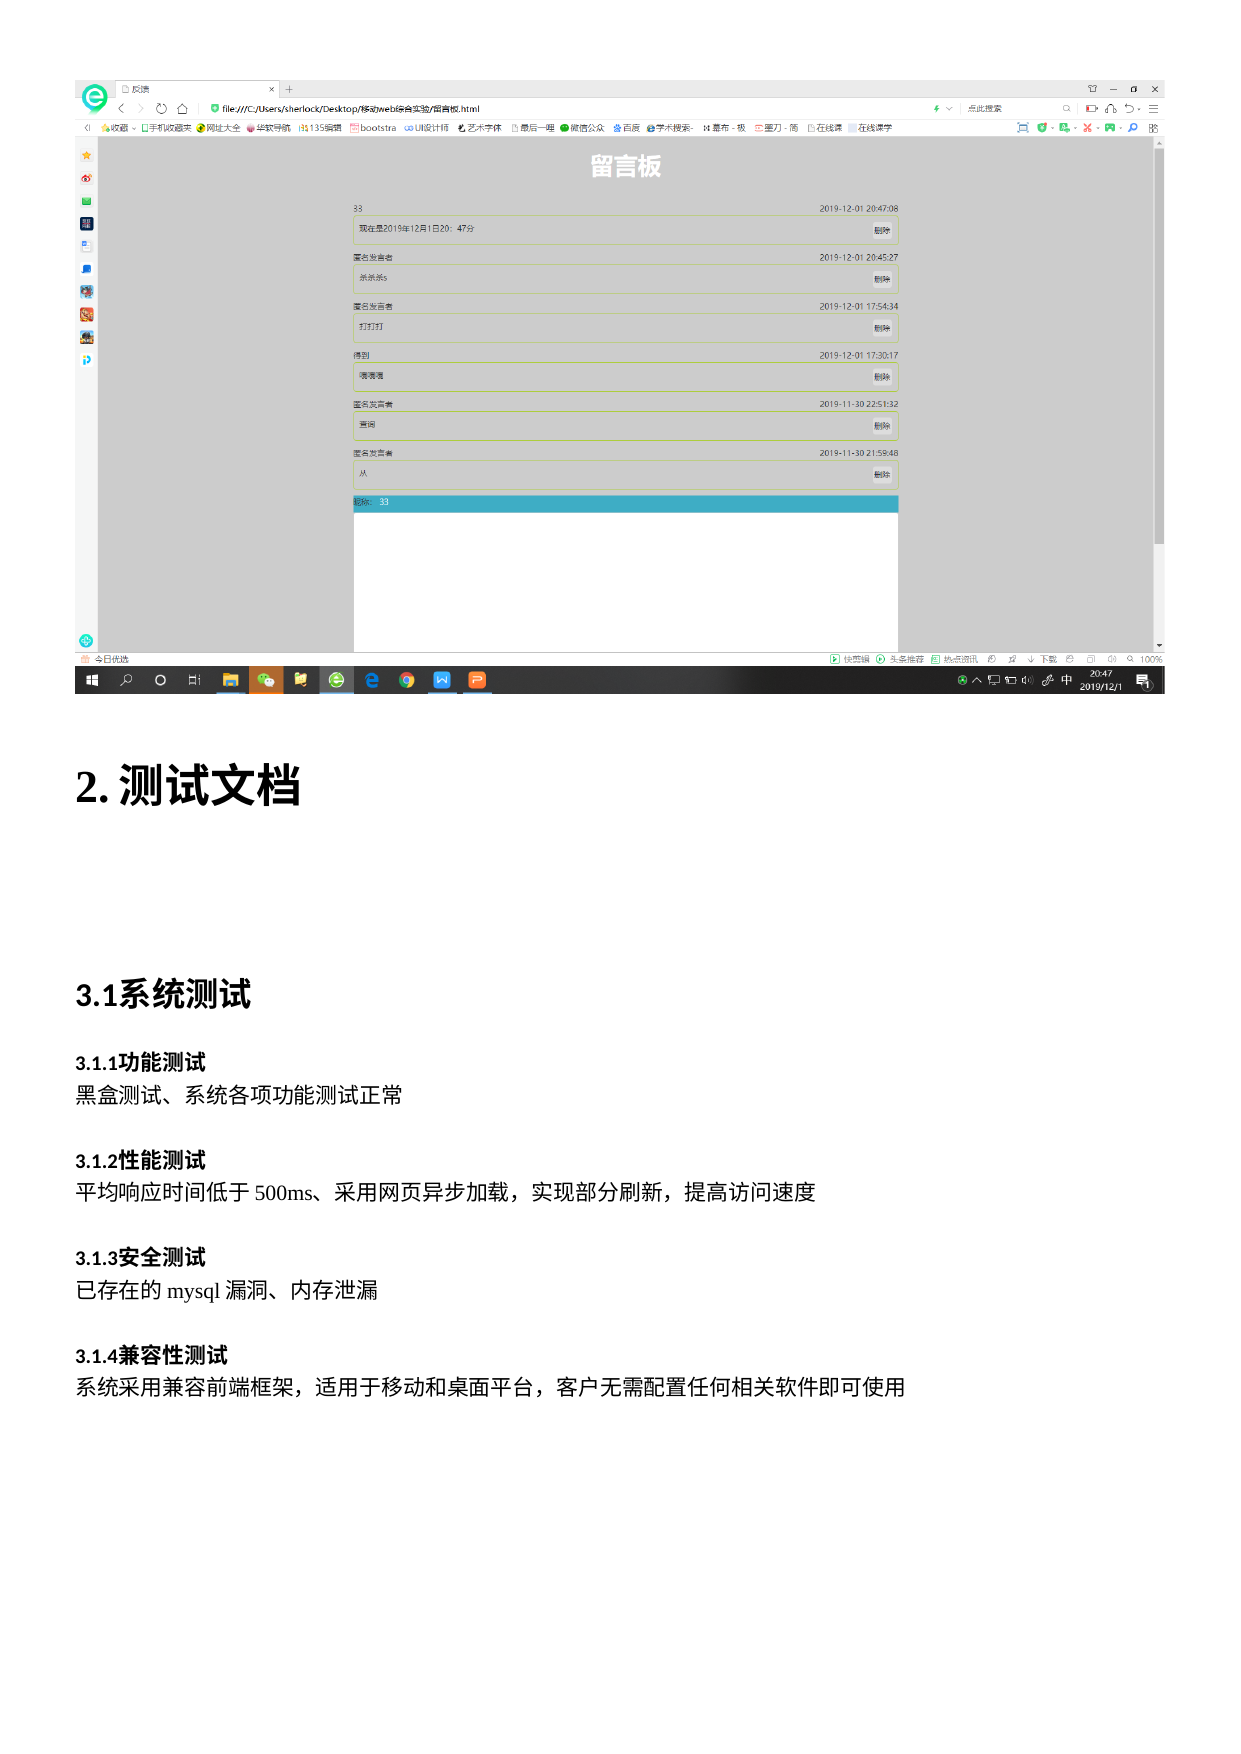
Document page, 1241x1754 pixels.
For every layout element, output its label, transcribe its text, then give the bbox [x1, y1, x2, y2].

list 安全测试 [75, 1240, 1165, 1272]
list 兼容性测试 [75, 1337, 1165, 1370]
text 系统采用兼容前端框架，适用于移动和桌面平台，客户无需配置任何相关软件即可使用 [75, 1370, 1165, 1402]
text 平均响应时间低于500ms、采用网页异步加载，实现部分刷新，提高访问速度 [75, 1175, 1165, 1207]
text 已存在的mysql漏洞、内存泄漏 [75, 1272, 1165, 1305]
list 功能测试 [75, 1045, 1165, 1077]
text 黑盒测试、系统各项功能测试正常 [75, 1077, 1165, 1110]
subtitle 系统测试 [75, 959, 1165, 1024]
subtitle 测试文档 [75, 734, 1165, 831]
picture [75, 80, 1165, 694]
list 性能测试 [75, 1142, 1165, 1175]
